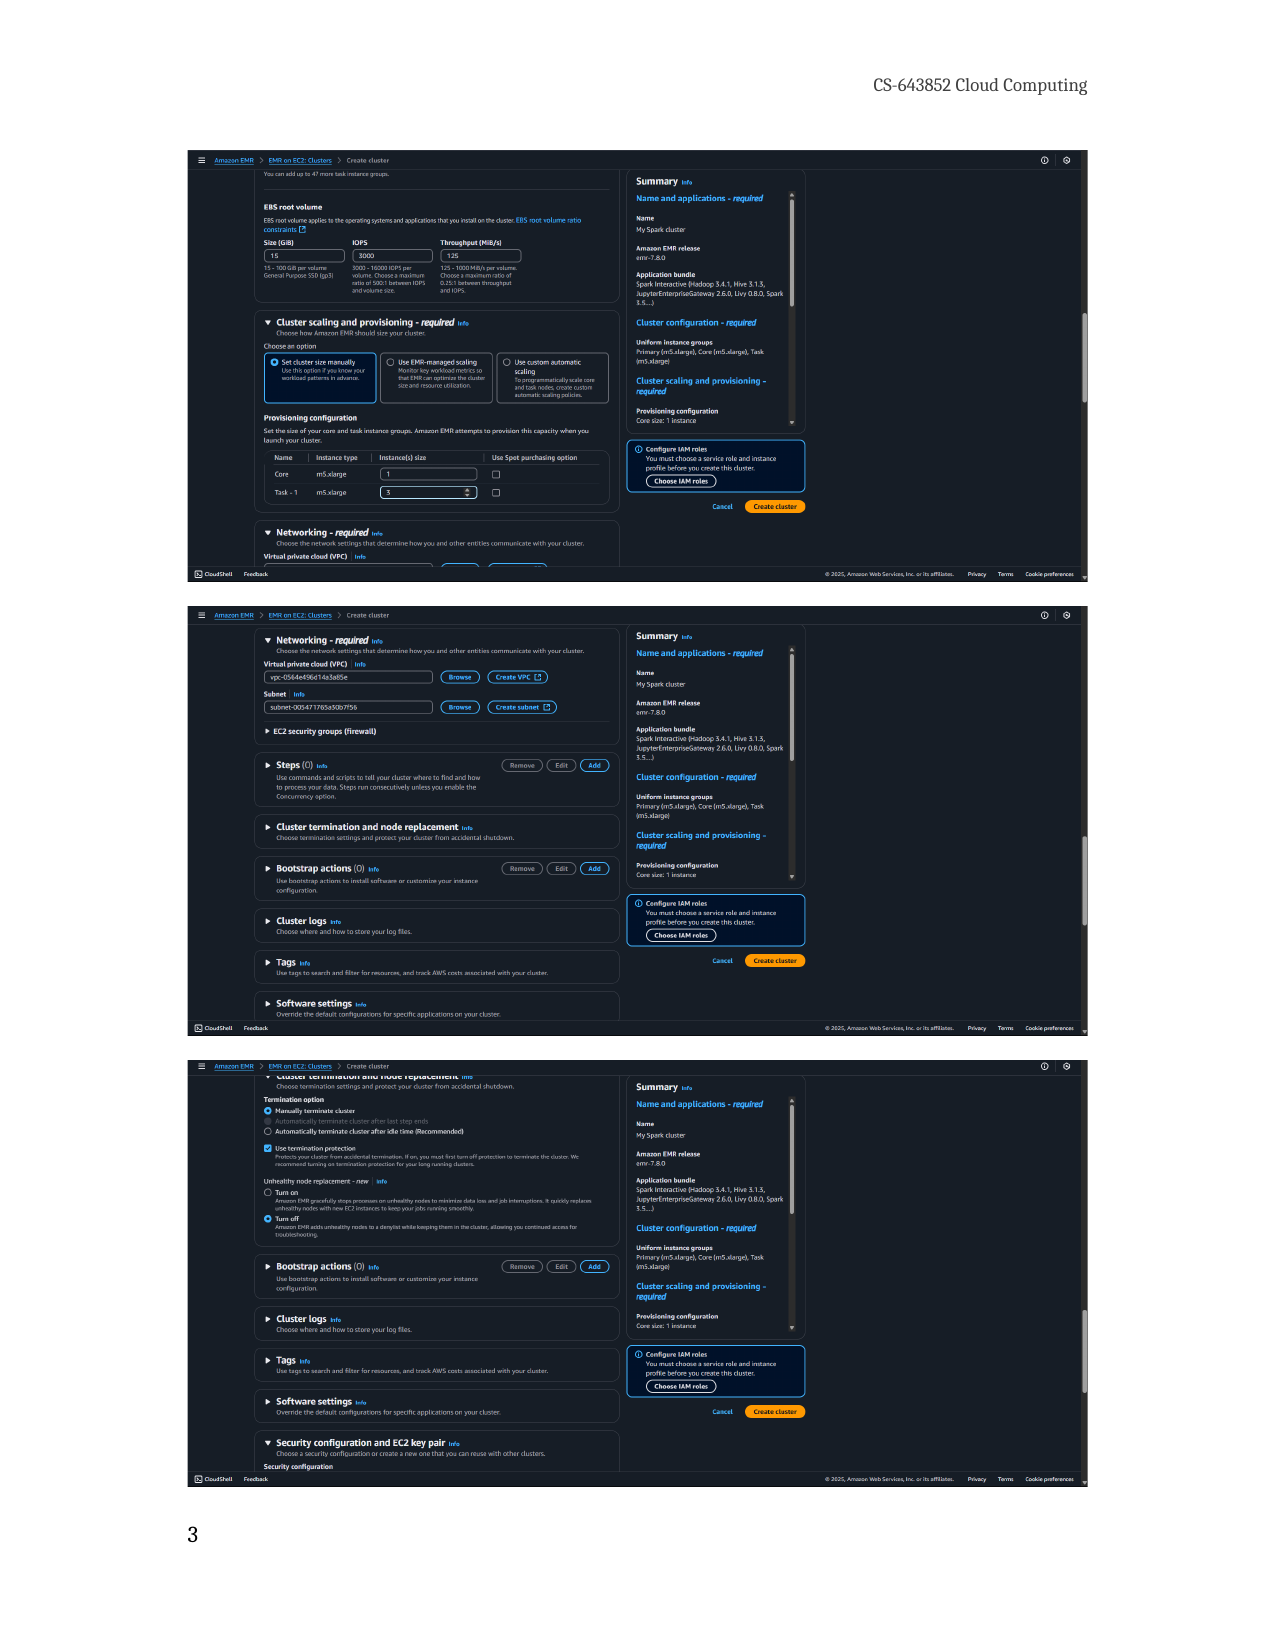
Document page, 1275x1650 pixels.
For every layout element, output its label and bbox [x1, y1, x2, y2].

picture [187, 606, 1088, 1036]
picture [187, 1060, 1088, 1487]
picture [187, 150, 1088, 582]
